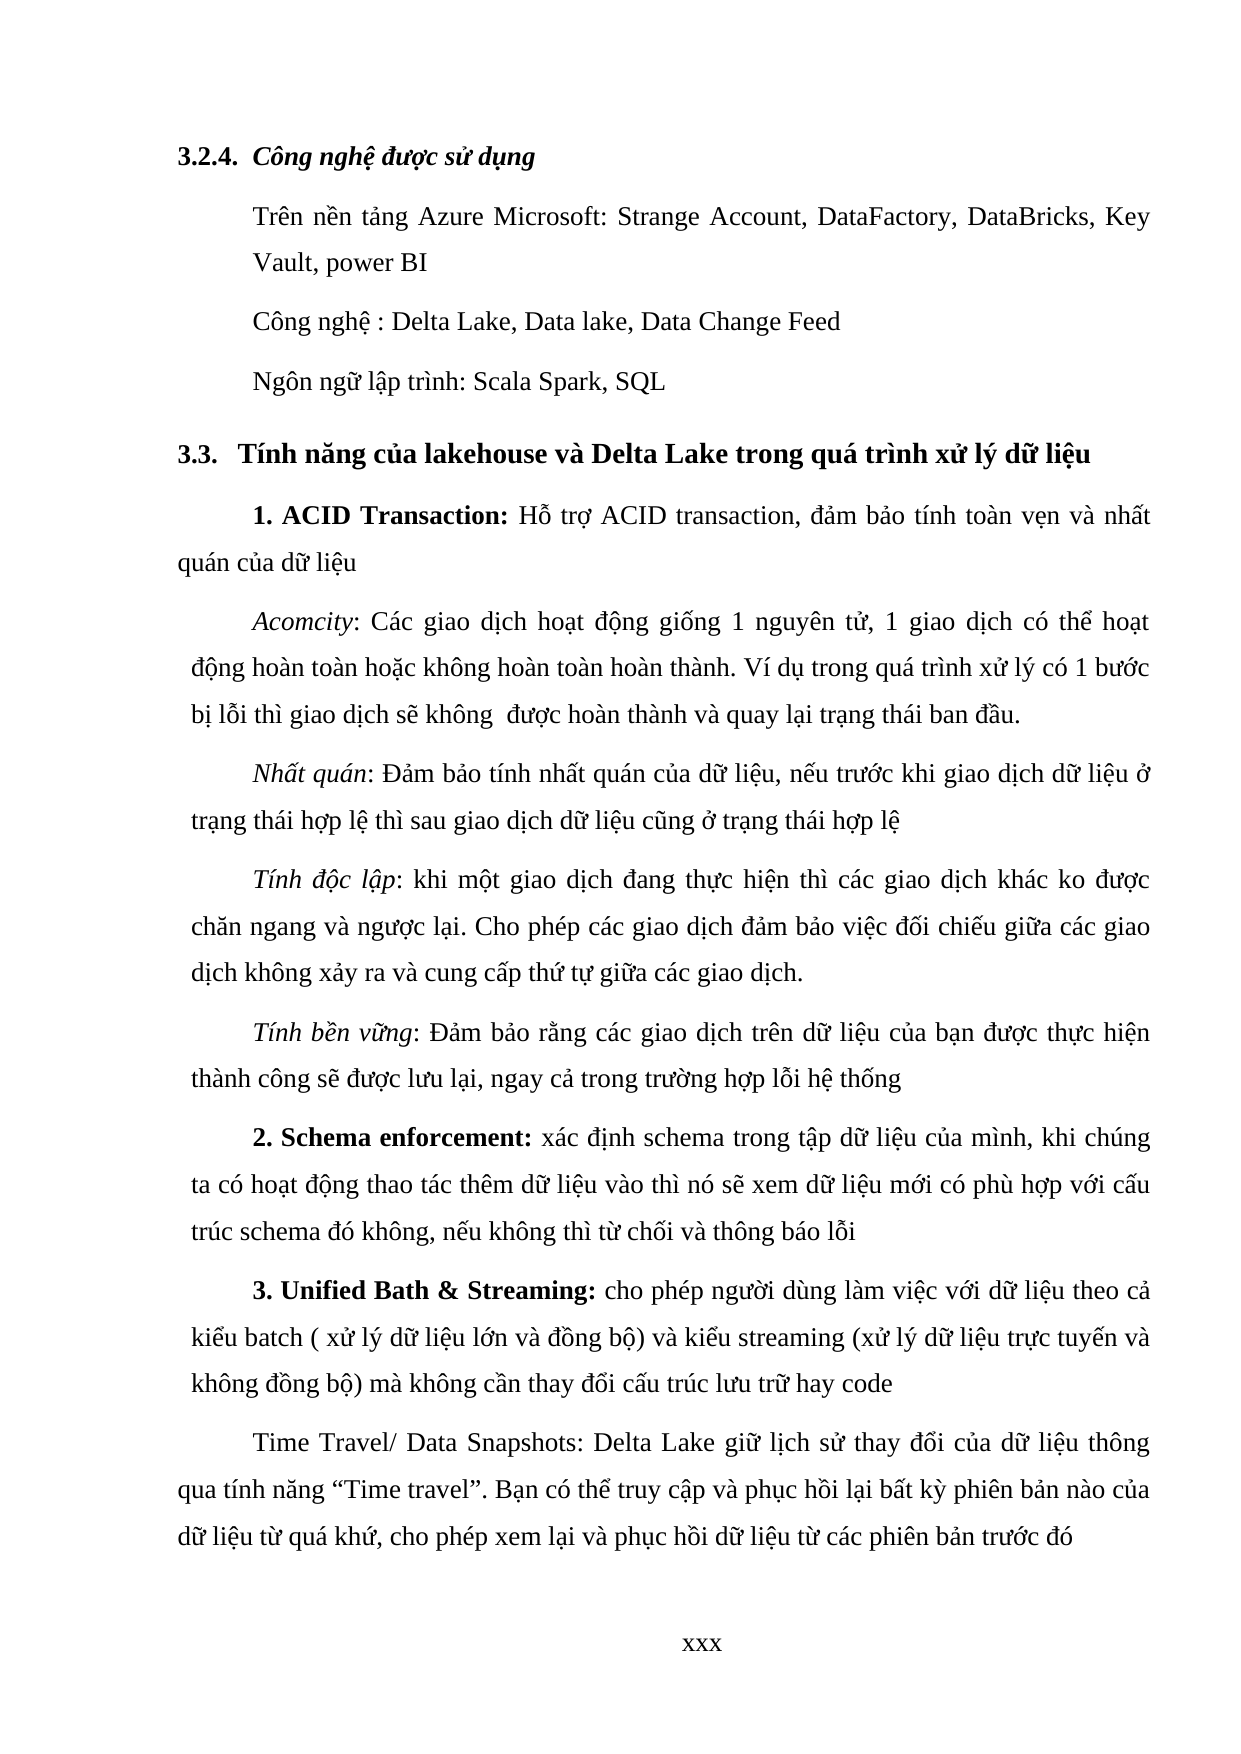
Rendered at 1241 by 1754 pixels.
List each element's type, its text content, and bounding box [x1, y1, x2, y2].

list Tính độc lập: khi một giao dịch đang thực hiện thì các giao dịch khác ko được chăn ngang và ngược lại. Cho phép các giao dịch đảm bảo việc đối chiếu giữa các giao dịch không xảy ra và cung cấp thứ tự giữa các giao dịch. [191, 863, 1152, 988]
text Công nghệ : Delta Lake, Data lake, Data Change Feed [252, 305, 1152, 337]
list 2. Schema enforcement: xác định schema trong tập dữ liệu của mình, khi chúng ta có hoạt động thao tác thêm dữ liệu vào thì nó sẽ xem dữ liệu mới có phù hợp với cấu trúc schema đó không, nếu không thì từ chối và thông báo lỗi [191, 1122, 1152, 1246]
list Nhất quán: Đảm bảo tính nhất quán của dữ liệu, nếu trước khi giao dịch dữ liệu ở trạng thái hợp lệ thì sau giao dịch dữ liệu cũng ở trạng thái hợp lệ [191, 757, 1152, 835]
text Time Travel/ Data Snapshots: Delta Lake giữ lịch sử thay đổi của dữ liệu thông qua tính năng “Time travel”. Bạn có thể truy cập và phục hồi lại bất kỳ phiên bản nào của dữ liệu từ quá khứ, cho phép xem lại và phục hồi dữ liệu từ các phiên bản trước đó [177, 1427, 1152, 1551]
list Tính bền vững: Đảm bảo rằng các giao dịch trên dữ liệu của bạn được thực hiện thành công sẽ được lưu lại, ngay cả trong trường hợp lỗi hệ thống [191, 1016, 1152, 1093]
text 1. ACID Transaction: Hỗ trợ ACID transaction, đảm bảo tính toàn vẹn và nhất quán của dữ liệu [177, 499, 1152, 577]
list Acomcity: Các giao dịch hoạt động giống 1 nguyên tử, 1 giao dịch có thể hoạt động hoàn toàn hoặc không hoàn toàn hoàn thành. Ví dụ trong quá trình xử lý có 1 bước bị lỗi thì giao dịch sẽ không được hoàn thành và quay lại trạng thái ban đầu. [191, 605, 1152, 729]
text Ngôn ngữ lập trình: Scala Spark, SQL [252, 364, 1152, 396]
text Trên nền tảng Azure Microsoft: Strange Account, DataFactory, DataBricks, Key Vault, power BI [252, 199, 1152, 277]
list 3. Unified Bath & Streaming: cho phép người dùng làm việc với dữ liệu theo cả kiểu batch ( xử lý dữ liệu lớn và đồng bộ) và kiểu streaming (xử lý dữ liệu trực tuyến và không đồng bộ) mà không cần thay đổi cấu trúc lưu trữ hay code [191, 1274, 1152, 1398]
subtitle Công nghệ được sử dụng [177, 140, 1152, 172]
subtitle Tính năng của lakehouse và Delta Lake trong quá trình xử lý dữ liệu [177, 436, 1152, 470]
